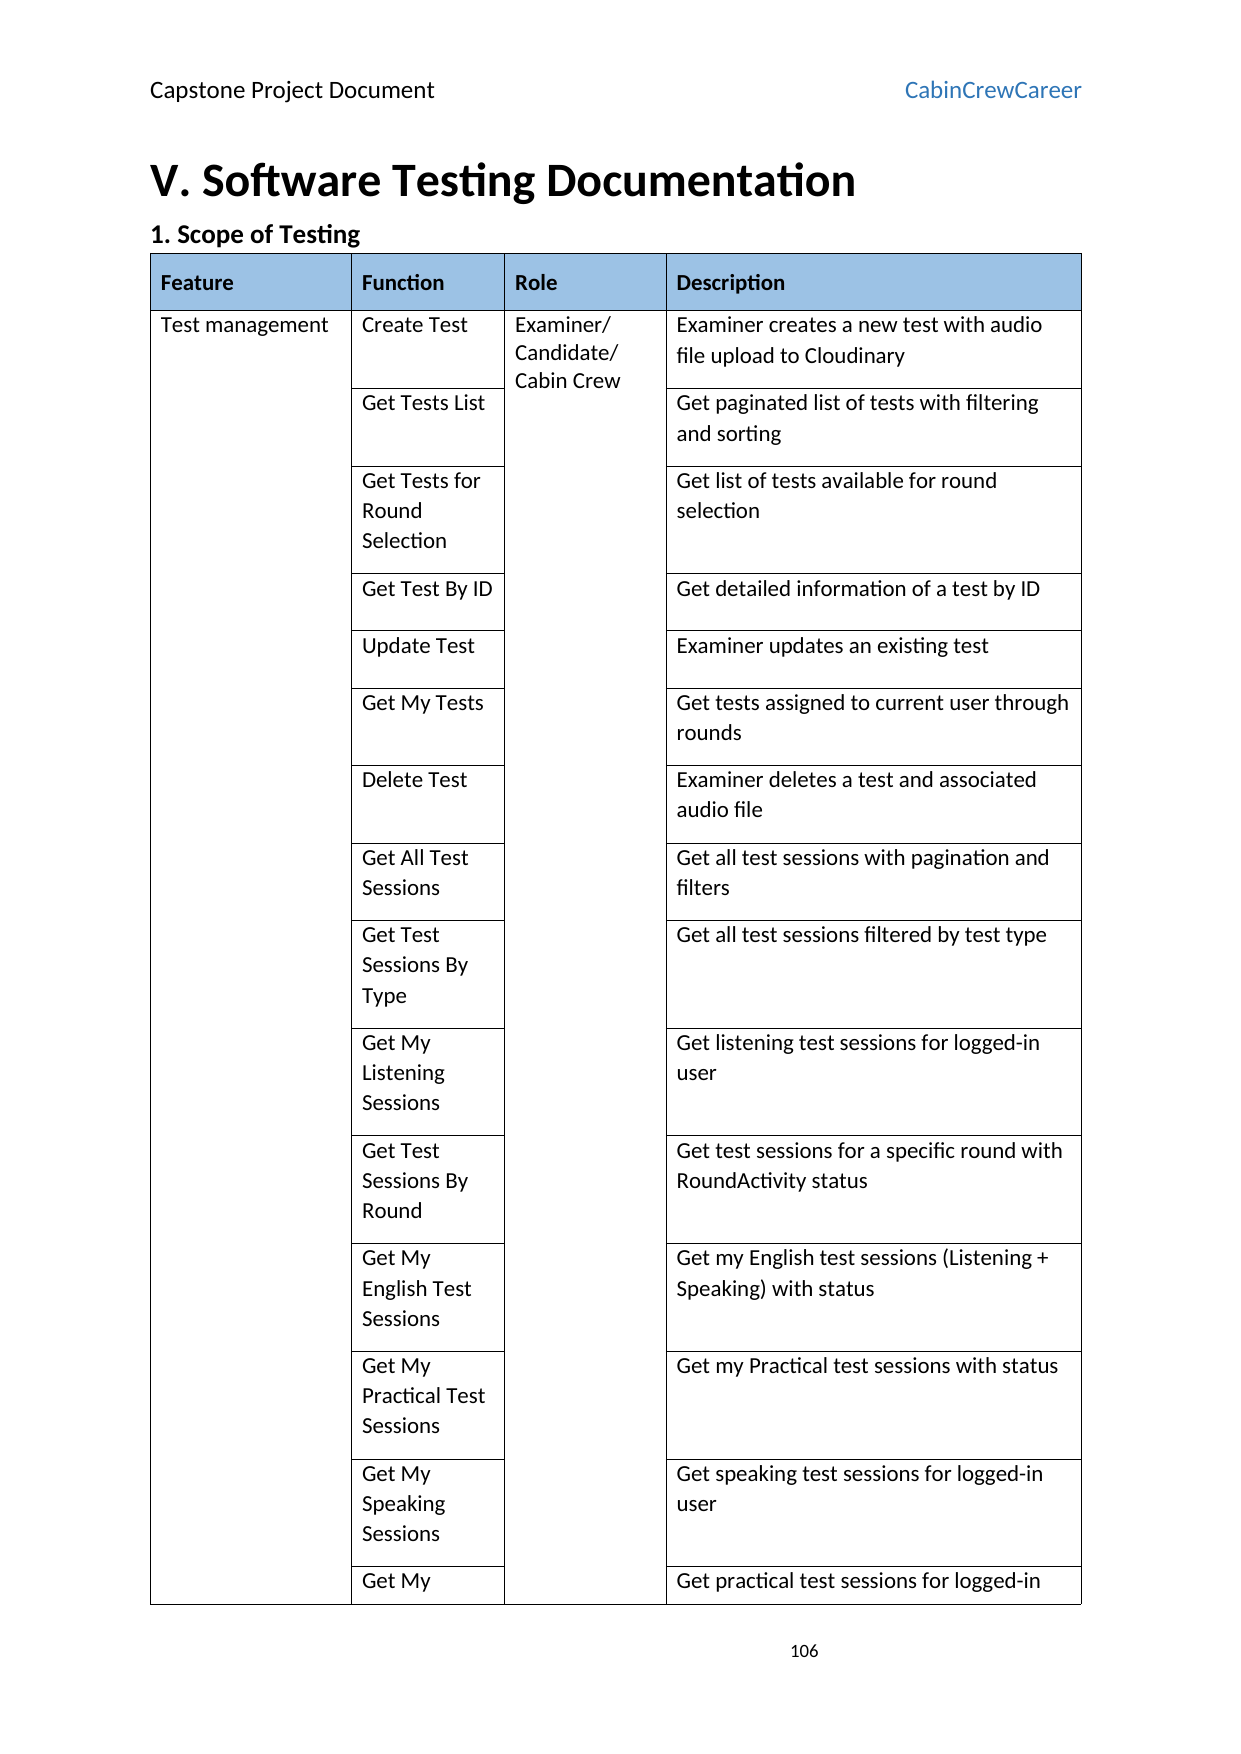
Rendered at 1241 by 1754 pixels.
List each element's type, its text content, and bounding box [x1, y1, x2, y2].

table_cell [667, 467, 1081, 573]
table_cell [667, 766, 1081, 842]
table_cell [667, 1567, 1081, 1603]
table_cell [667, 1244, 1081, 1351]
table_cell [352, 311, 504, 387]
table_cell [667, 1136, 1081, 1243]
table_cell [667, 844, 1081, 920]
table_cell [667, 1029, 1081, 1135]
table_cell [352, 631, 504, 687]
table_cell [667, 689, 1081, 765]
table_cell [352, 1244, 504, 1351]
subtitle V. Software Testing Documentation [150, 150, 1090, 208]
subtitle 1. Scope of Testing [150, 217, 1090, 250]
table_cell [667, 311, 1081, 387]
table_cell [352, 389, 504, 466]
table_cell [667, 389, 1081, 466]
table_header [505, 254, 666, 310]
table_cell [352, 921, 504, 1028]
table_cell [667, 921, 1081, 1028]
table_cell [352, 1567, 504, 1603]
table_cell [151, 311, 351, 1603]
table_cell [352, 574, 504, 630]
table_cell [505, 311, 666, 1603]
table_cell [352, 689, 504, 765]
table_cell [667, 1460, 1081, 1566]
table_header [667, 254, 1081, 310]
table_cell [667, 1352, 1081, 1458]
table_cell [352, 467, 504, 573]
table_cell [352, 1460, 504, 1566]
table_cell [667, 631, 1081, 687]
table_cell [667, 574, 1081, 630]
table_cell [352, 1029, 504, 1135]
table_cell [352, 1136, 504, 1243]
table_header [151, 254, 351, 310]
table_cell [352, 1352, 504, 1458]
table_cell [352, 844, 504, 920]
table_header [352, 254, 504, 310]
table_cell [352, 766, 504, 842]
